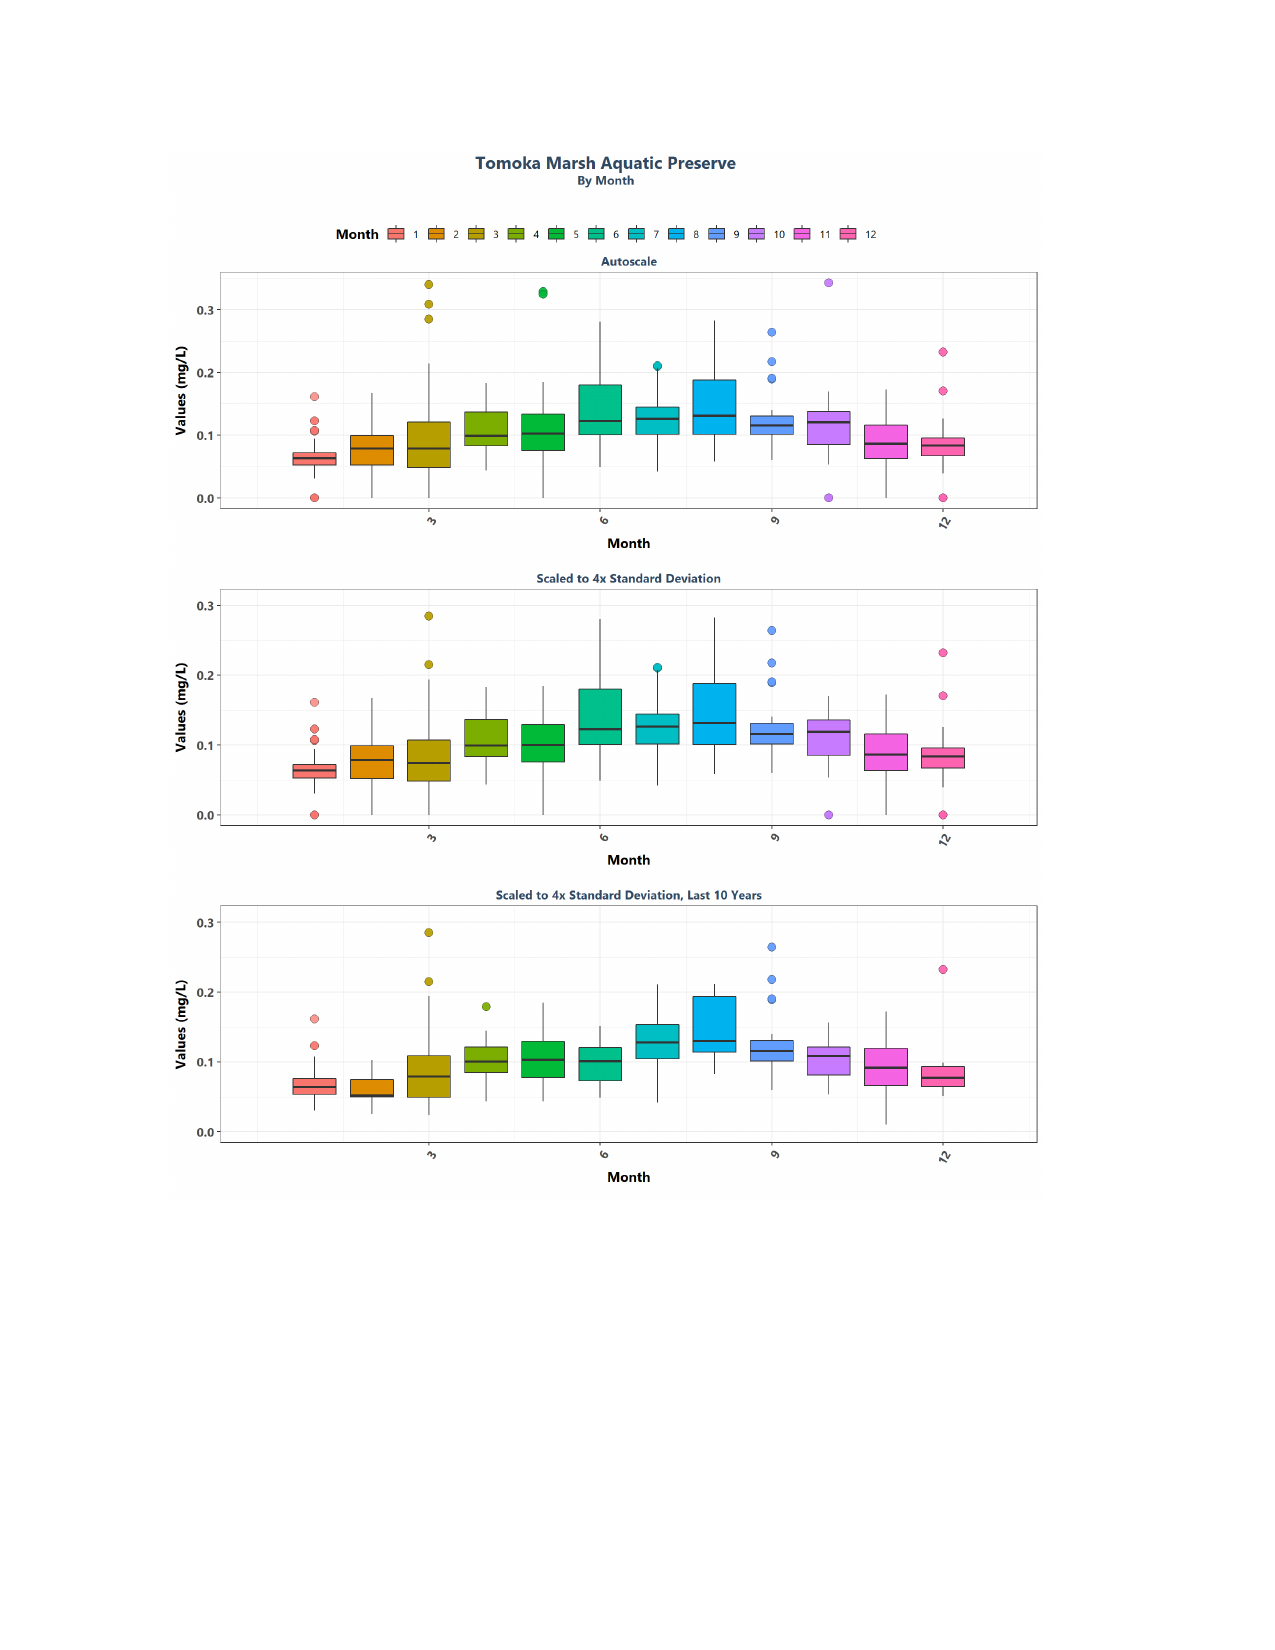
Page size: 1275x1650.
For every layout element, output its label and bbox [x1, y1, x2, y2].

picture [168, 150, 1044, 1200]
